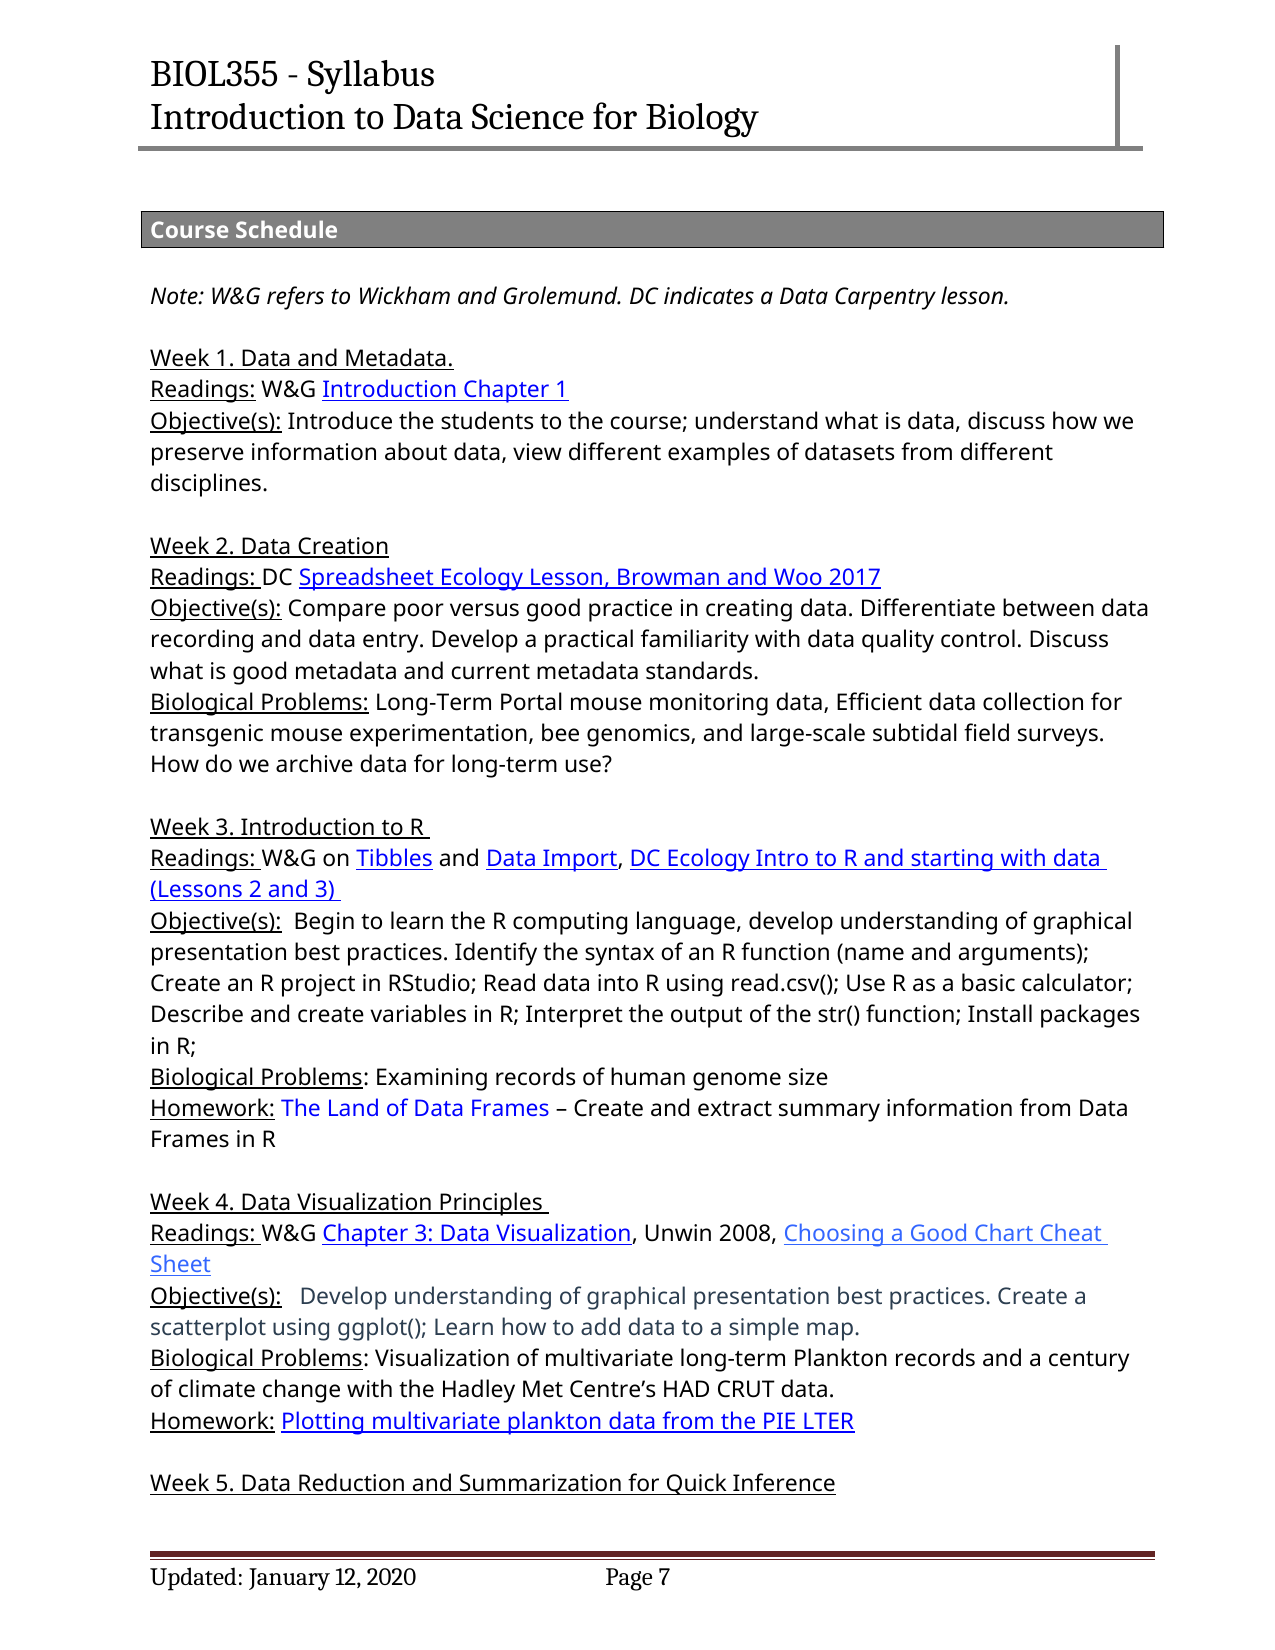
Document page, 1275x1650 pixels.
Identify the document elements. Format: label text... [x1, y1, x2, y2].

text Biological Problems: Visualization of multivariate long-term Plankton records and a century of climate change with the Hadley Met Centre’s HAD CRUT data. [150, 1342, 1155, 1405]
text Week 2. Data Creation [150, 530, 1155, 561]
text Biological Problems: Examining records of human genome size [150, 1061, 1155, 1092]
text Homework: The Land of Data Frames – Create and extract summary information from Data Frames in R [150, 1092, 1155, 1155]
text Readings: W&G on Tibbles and Data Import, DC Ecology Intro to R and starting with data (Lessons 2 and 3) [150, 842, 1155, 905]
text Objective(s): Begin to learn the R computing language, develop understanding of graphical presentation best practices. Identify the syntax of an R function (name and arguments); Create an R project in RStudio; Read data into R using read.csv(); Use R as a basic calculator; Describe and create variables in R; Interpret the output of the str() function; Install packages in R; [150, 905, 1155, 1061]
text Week 5. Data Reduction and Summarization for Quick Inference [150, 1467, 1155, 1498]
text Note: W&G refers to Wickham and Grolemund. DC indicates a Data Carpentry lesson. [150, 280, 1155, 311]
text Homework: Plotting multivariate plankton data from the PIE LTER [150, 1405, 1155, 1436]
text Objective(s): Compare poor versus good practice in creating data. Differentiate between data recording and data entry. Develop a practical familiarity with data quality control. Discuss what is good metadata and current metadata standards. [150, 592, 1155, 686]
text Readings: W&G Chapter 3: Data Visualization, Unwin 2008, Choosing a Good Chart Cheat Sheet [150, 1217, 1155, 1280]
text Readings: DC Spreadsheet Ecology Lesson, Browman and Woo 2017 [150, 561, 1155, 592]
text Week 3. Introduction to R [150, 811, 1155, 842]
text Week 1. Data and Metadata. [150, 342, 1155, 373]
text Objective(s): Introduce the students to the course; understand what is data, discuss how we preserve information about data, view different examples of datasets from different disciplines. [150, 405, 1155, 498]
text Objective(s): Develop understanding of graphical presentation best practices. Create a scatterplot using ggplot(); Learn how to add data to a simple map. [861, 1280, 1155, 1342]
text Readings: W&G Introduction Chapter 1 [150, 373, 1155, 405]
text Biological Problems: Long-Term Portal mouse monitoring data, Efficient data collection for transgenic mouse experimentation, bee genomics, and large-scale subtidal field surveys. How do we archive data for long-term use? [150, 686, 1155, 780]
subtitle Course Schedule [142, 212, 1163, 247]
text Week 4. Data Visualization Principles [150, 1186, 1155, 1217]
